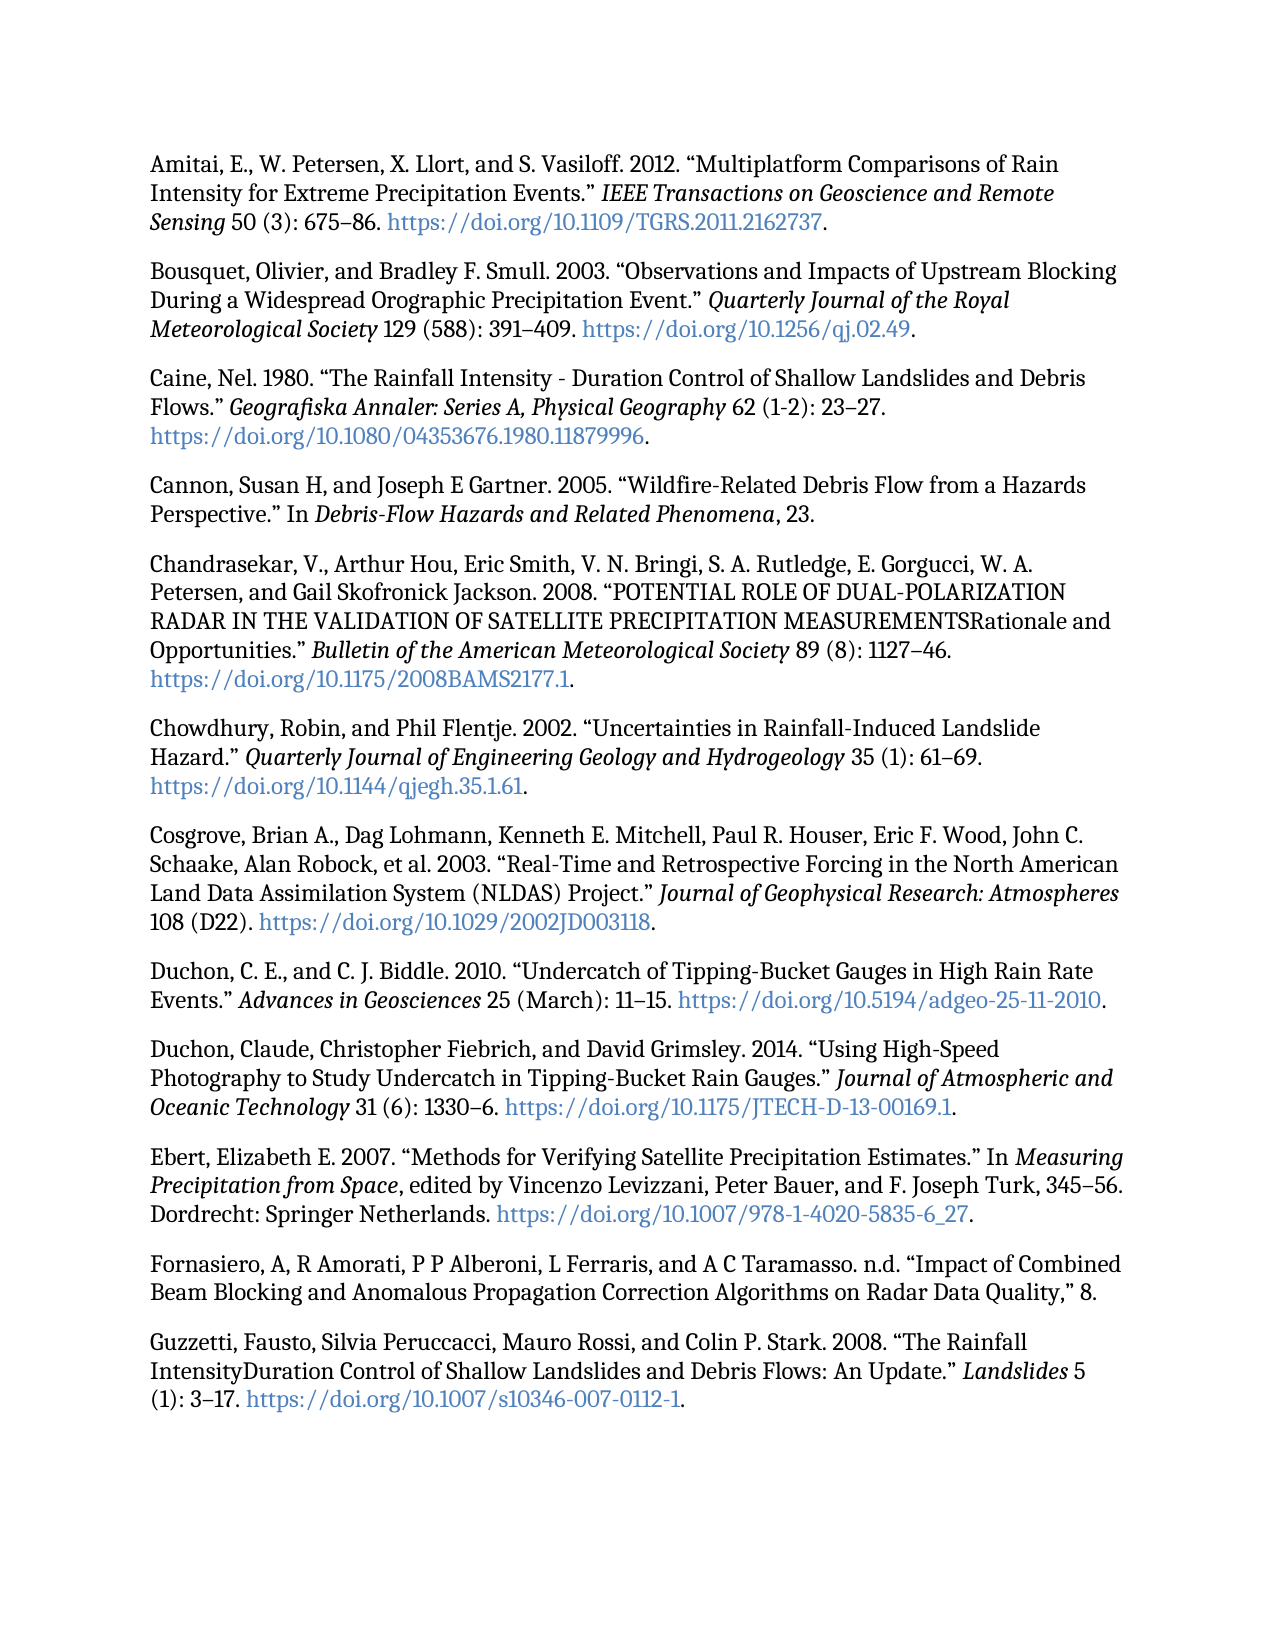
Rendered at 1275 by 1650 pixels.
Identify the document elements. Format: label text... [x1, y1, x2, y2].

text Chandrasekar, V., Arthur Hou, Eric Smith, V. N. Bringi, S. A. Rutledge, E. Gorgucci, W. A. Petersen, and Gail Skofronick Jackson. 2008. “POTENTIAL ROLE OF DUAL-POLARIZATION RADAR IN THE VALIDATION OF SATELLITE PRECIPITATION MEASUREMENTSRationale and Opportunities.” Bulletin of the American Meteorological Society 89 (8): 1127–46. https://doi.org/10.1175/2008BAMS2177.1. [150, 549, 1125, 693]
text Guzzetti, Fausto, Silvia Peruccacci, Mauro Rossi, and Colin P. Stark. 2008. “The Rainfall IntensityDuration Control of Shallow Landslides and Debris Flows: An Update.” Landslides 5 (1): 3–17. https://doi.org/10.1007/s10346-007-0112-1. [150, 1328, 1125, 1414]
text Chowdhury, Robin, and Phil Flentje. 2002. “Uncertainties in Rainfall-Induced Landslide Hazard.” Quarterly Journal of Engineering Geology and Hydrogeology 35 (1): 61–69. https://doi.org/10.1144/qjegh.35.1.61. [150, 714, 1125, 800]
text Cannon, Susan H, and Joseph E Gartner. 2005. “Wildfire-Related Debris Flow from a Hazards Perspective.” In Debris-Flow Hazards and Related Phenomena, 23. [150, 471, 1125, 529]
text Ebert, Elizabeth E. 2007. “Methods for Verifying Satellite Precipitation Estimates.” In Measuring Precipitation from Space, edited by Vincenzo Levizzani, Peter Bauer, and F. Joseph Turk, 345–56. Dordrecht: Springer Netherlands. https://doi.org/10.1007/978-1-4020-5835-6_27. [150, 1142, 1125, 1229]
text Bousquet, Olivier, and Bradley F. Smull. 2003. “Observations and Impacts of Upstream Blocking During a Widespread Orographic Precipitation Event.” Quarterly Journal of the Royal Meteorological Society 129 (588): 391–409. https://doi.org/10.1256/qj.02.49. [150, 257, 1125, 343]
text Amitai, E., W. Petersen, X. Llort, and S. Vasiloff. 2012. “Multiplatform Comparisons of Rain Intensity for Extreme Precipitation Events.” IEEE Transactions on Geoscience and Remote Sensing 50 (3): 675–86. https://doi.org/10.1109/TGRS.2011.2162737. [150, 150, 1125, 236]
text Duchon, Claude, Christopher Fiebrich, and David Grimsley. 2014. “Using High-Speed Photography to Study Undercatch in Tipping-Bucket Rain Gauges.” Journal of Atmospheric and Oceanic Technology 31 (6): 1330–6. https://doi.org/10.1175/JTECH-D-13-00169.1. [150, 1035, 1125, 1122]
text Fornasiero, A, R Amorati, P P Alberoni, L Ferraris, and A C Taramasso. n.d. “Impact of Combined Beam Blocking and Anomalous Propagation Correction Algorithms on Radar Data Quality,” 8. [150, 1249, 1125, 1307]
text Caine, Nel. 1980. “The Rainfall Intensity - Duration Control of Shallow Landslides and Debris Flows.” Geografiska Annaler: Series A, Physical Geography 62 (1-2): 23–27. https://doi.org/10.1080/04353676.1980.11879996. [150, 364, 1125, 450]
text Duchon, C. E., and C. J. Biddle. 2010. “Undercatch of Tipping-Bucket Gauges in High Rain Rate Events.” Advances in Geosciences 25 (March): 11–15. https://doi.org/10.5194/adgeo-25-11-2010. [150, 957, 1125, 1014]
text Cosgrove, Brian A., Dag Lohmann, Kenneth E. Mitchell, Paul R. Houser, Eric F. Wood, John C. Schaake, Alan Robock, et al. 2003. “Real-Time and Retrospective Forcing in the North American Land Data Assimilation System (NLDAS) Project.” Journal of Geophysical Research: Atmospheres 108 (D22). https://doi.org/10.1029/2002JD003118. [150, 821, 1125, 936]
